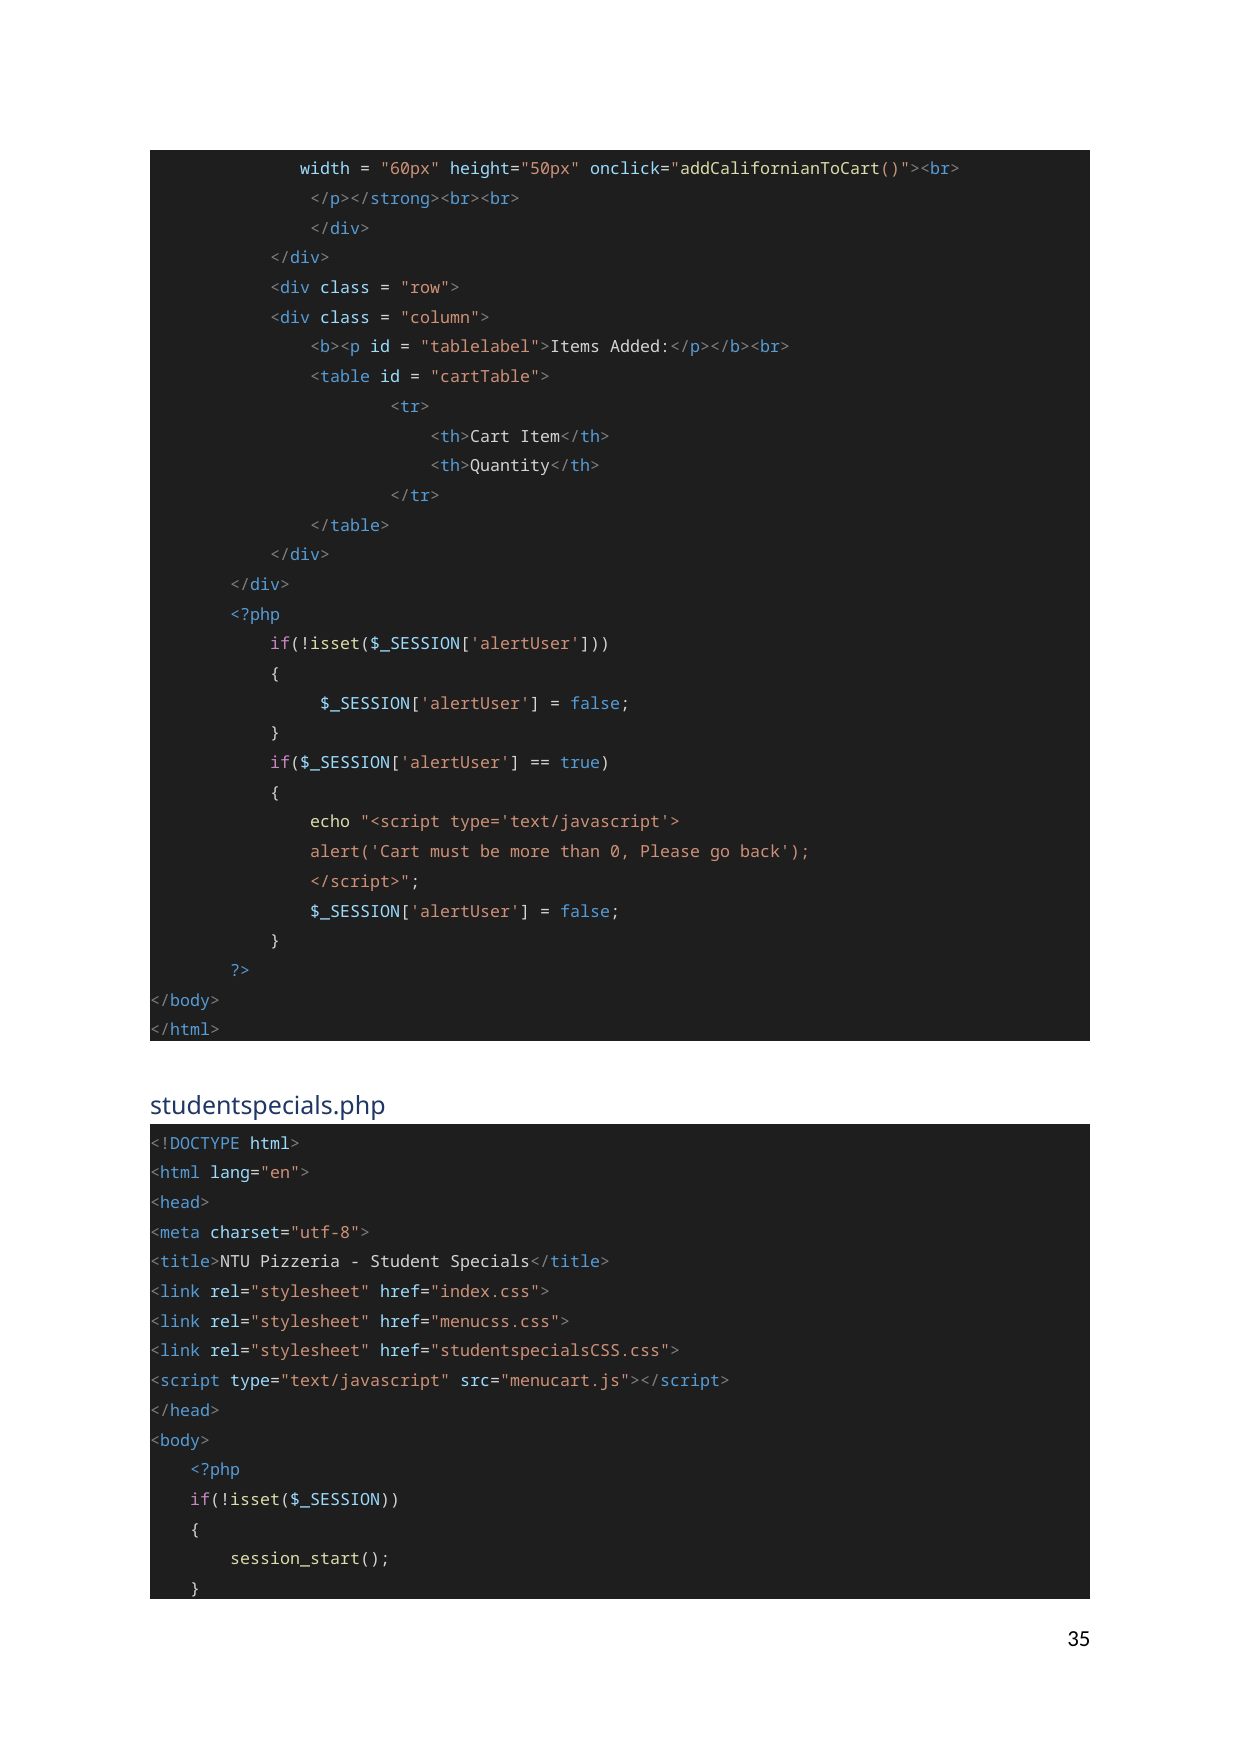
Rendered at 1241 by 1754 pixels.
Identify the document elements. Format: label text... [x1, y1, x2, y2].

text { [150, 773, 1090, 803]
text </tr> [150, 477, 1090, 506]
text <body> [150, 1421, 1090, 1451]
text } [150, 1569, 1090, 1599]
text <head> [150, 1184, 1090, 1213]
text </html> [150, 1011, 1090, 1041]
text <th>Quantity</th> [150, 447, 1090, 477]
text ?> [150, 952, 1090, 981]
text session_start(); [150, 1540, 1090, 1569]
text <link rel="stylesheet" href="studentspecialsCSS.css"> [150, 1332, 1090, 1362]
text $_SESSION['alertUser'] = false; [150, 684, 1090, 714]
text <th>Cart Item</th> [150, 417, 1090, 447]
text </table> [150, 506, 1090, 536]
text <link rel="stylesheet" href="index.css"> [150, 1273, 1090, 1302]
text width = "60px" height="50px" onclick="addCalifornianToCart()"><br> [150, 150, 1090, 180]
text <div class = "column"> [150, 298, 1090, 328]
text <html lang="en"> [150, 1154, 1090, 1184]
text { [150, 655, 1090, 684]
text </body> [150, 981, 1090, 1011]
text if(!isset($_SESSION)) [150, 1481, 1090, 1510]
text </script>"; [150, 862, 1090, 892]
text } [150, 714, 1090, 744]
text } [150, 922, 1090, 952]
text </div> [150, 566, 1090, 595]
text $_SESSION['alertUser'] = false; [150, 892, 1090, 922]
text if($_SESSION['alertUser'] == true) [150, 744, 1090, 773]
text <link rel="stylesheet" href="menucss.css"> [150, 1302, 1090, 1332]
subtitle studentspecials.php [150, 1087, 1090, 1122]
text <title>NTU Pizzeria - Student Specials</title> [150, 1243, 1090, 1273]
text <script type="text/javascript" src="menucart.js"></script> [150, 1362, 1090, 1391]
text <b><p id = "tablelabel">Items Added:</p></b><br> [150, 328, 1090, 358]
text </div> [150, 536, 1090, 566]
text </head> [150, 1391, 1090, 1421]
text </p></strong><br><br> [150, 180, 1090, 209]
text <table id = "cartTable"> [150, 358, 1090, 387]
text { [150, 1510, 1090, 1540]
text <?php [150, 595, 1090, 625]
text <tr> [150, 387, 1090, 417]
text </div> [150, 209, 1090, 239]
text if(!isset($_SESSION['alertUser'])) [150, 625, 1090, 655]
text <!DOCTYPE html> [150, 1124, 1090, 1154]
text alert('Cart must be more than 0, Please go back'); [150, 833, 1090, 862]
text <meta charset="utf-8"> [150, 1213, 1090, 1243]
text </div> [150, 239, 1090, 269]
text echo "<script type='text/javascript'> [150, 803, 1090, 833]
text <div class = "row"> [150, 269, 1090, 298]
text <?php [150, 1451, 1090, 1481]
